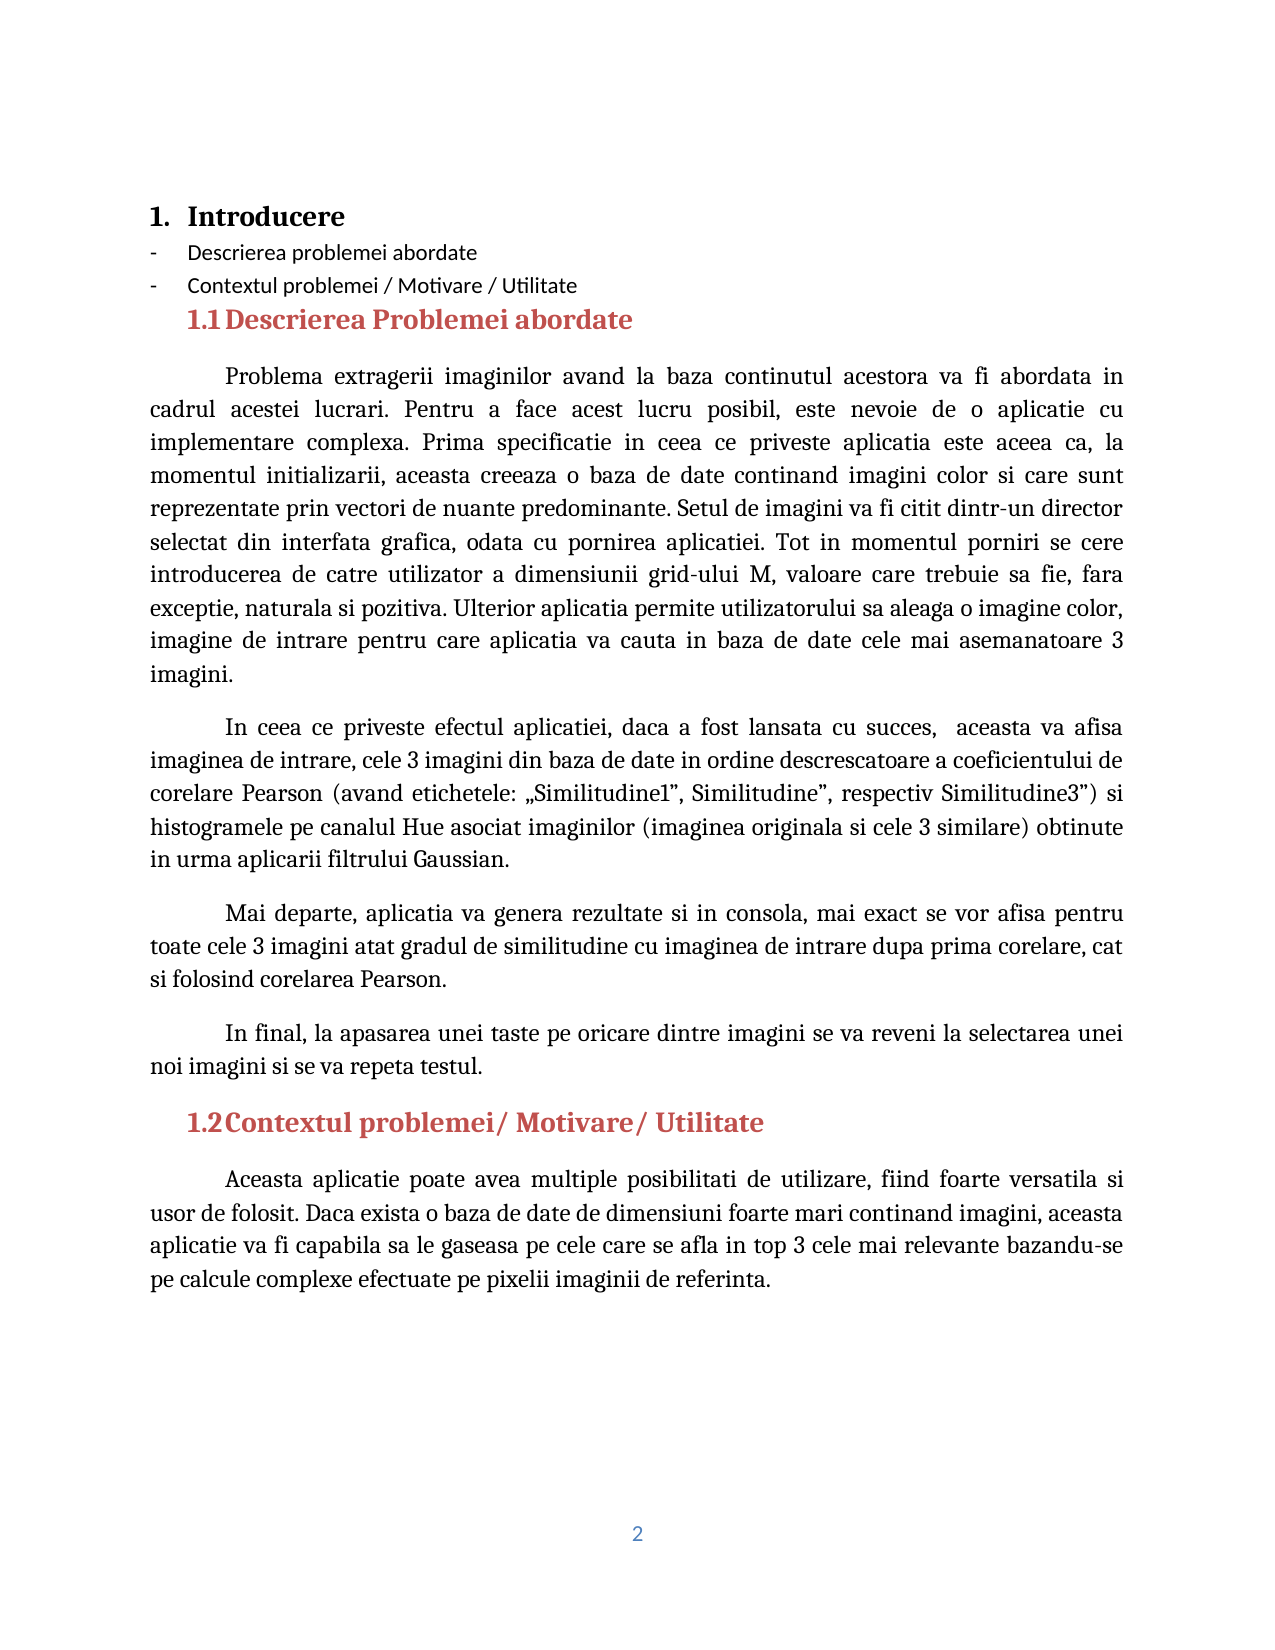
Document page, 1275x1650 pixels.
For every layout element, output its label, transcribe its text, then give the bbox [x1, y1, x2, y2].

list Contextul problemei / Motivare / Utilitate [150, 271, 1125, 299]
text Aceasta aplicatie poate avea multiple posibilitati de utilizare, fiind foarte versatila si usor de folosit. Daca exista o baza de date de dimensiuni foarte mari continand imagini, aceasta aplicatie va fi capabila sa le gaseasa pe cele care se afla in top 3 cele mai relevante bazandu-se pe calcule complexe efectuate pe pixelii imaginii de referinta. [150, 1165, 1125, 1293]
text In ceea ce priveste efectul aplicatiei, daca a fost lansata cu succes, aceasta va afisa imaginea de intrare, cele 3 imagini din baza de date in ordine descrescatoare a coeficientului de corelare Pearson (avand etichetele: „Similitudine1”, Similitudine”, respectiv Similitudine3”) si histogramele pe canalul Hue asociat imaginilor (imaginea originala si cele 3 similare) obtinute in urma aplicarii filtrului Gaussian. [150, 713, 1125, 874]
subtitle Introducere [150, 200, 1125, 233]
text Mai departe, aplicatia va genera rezultate si in consola, mai exact se vor afisa pentru toate cele 3 imagini atat gradul de similitudine cu imaginea de intrare dupa prima corelare, cat si folosind corelarea Pearson. [150, 899, 1125, 994]
text Problema extragerii imaginilor avand la baza continutul acestora va fi abordata in cadrul acestei lucrari. Pentru a face acest lucru posibil, este nevoie de o aplicatie cu implementare complexa. Prima specificatie in ceea ce priveste aplicatia este aceea ca, la momentul initializarii, aceasta creeaza o baza de date continand imagini color si care sunt reprezentate prin vectori de nuante predominante. Setul de imagini va fi citit dintr-un director selectat din interfata grafica, odata cu pornirea aplicatiei. Tot in momentul porniri se cere introducerea de catre utilizator a dimensiunii grid-ului M, valoare care trebuie sa fie, fara exceptie, naturala si pozitiva. Ulterior aplicatia permite utilizatorului sa aleaga o imagine color, imagine de intrare pentru care aplicatia va cauta in baza de date cele mai asemanatoare 3 imagini. [150, 362, 1125, 688]
list Contextul problemei/ Motivare/ Utilitate [187, 1106, 1125, 1139]
text In final, la apasarea unei taste pe oricare dintre imagini se va reveni la selectarea unei noi imagini si se va repeta testul. [150, 1019, 1125, 1081]
list Descrierea Problemei abordate [187, 303, 1125, 336]
list Descrierea problemei abordate [150, 238, 1125, 267]
